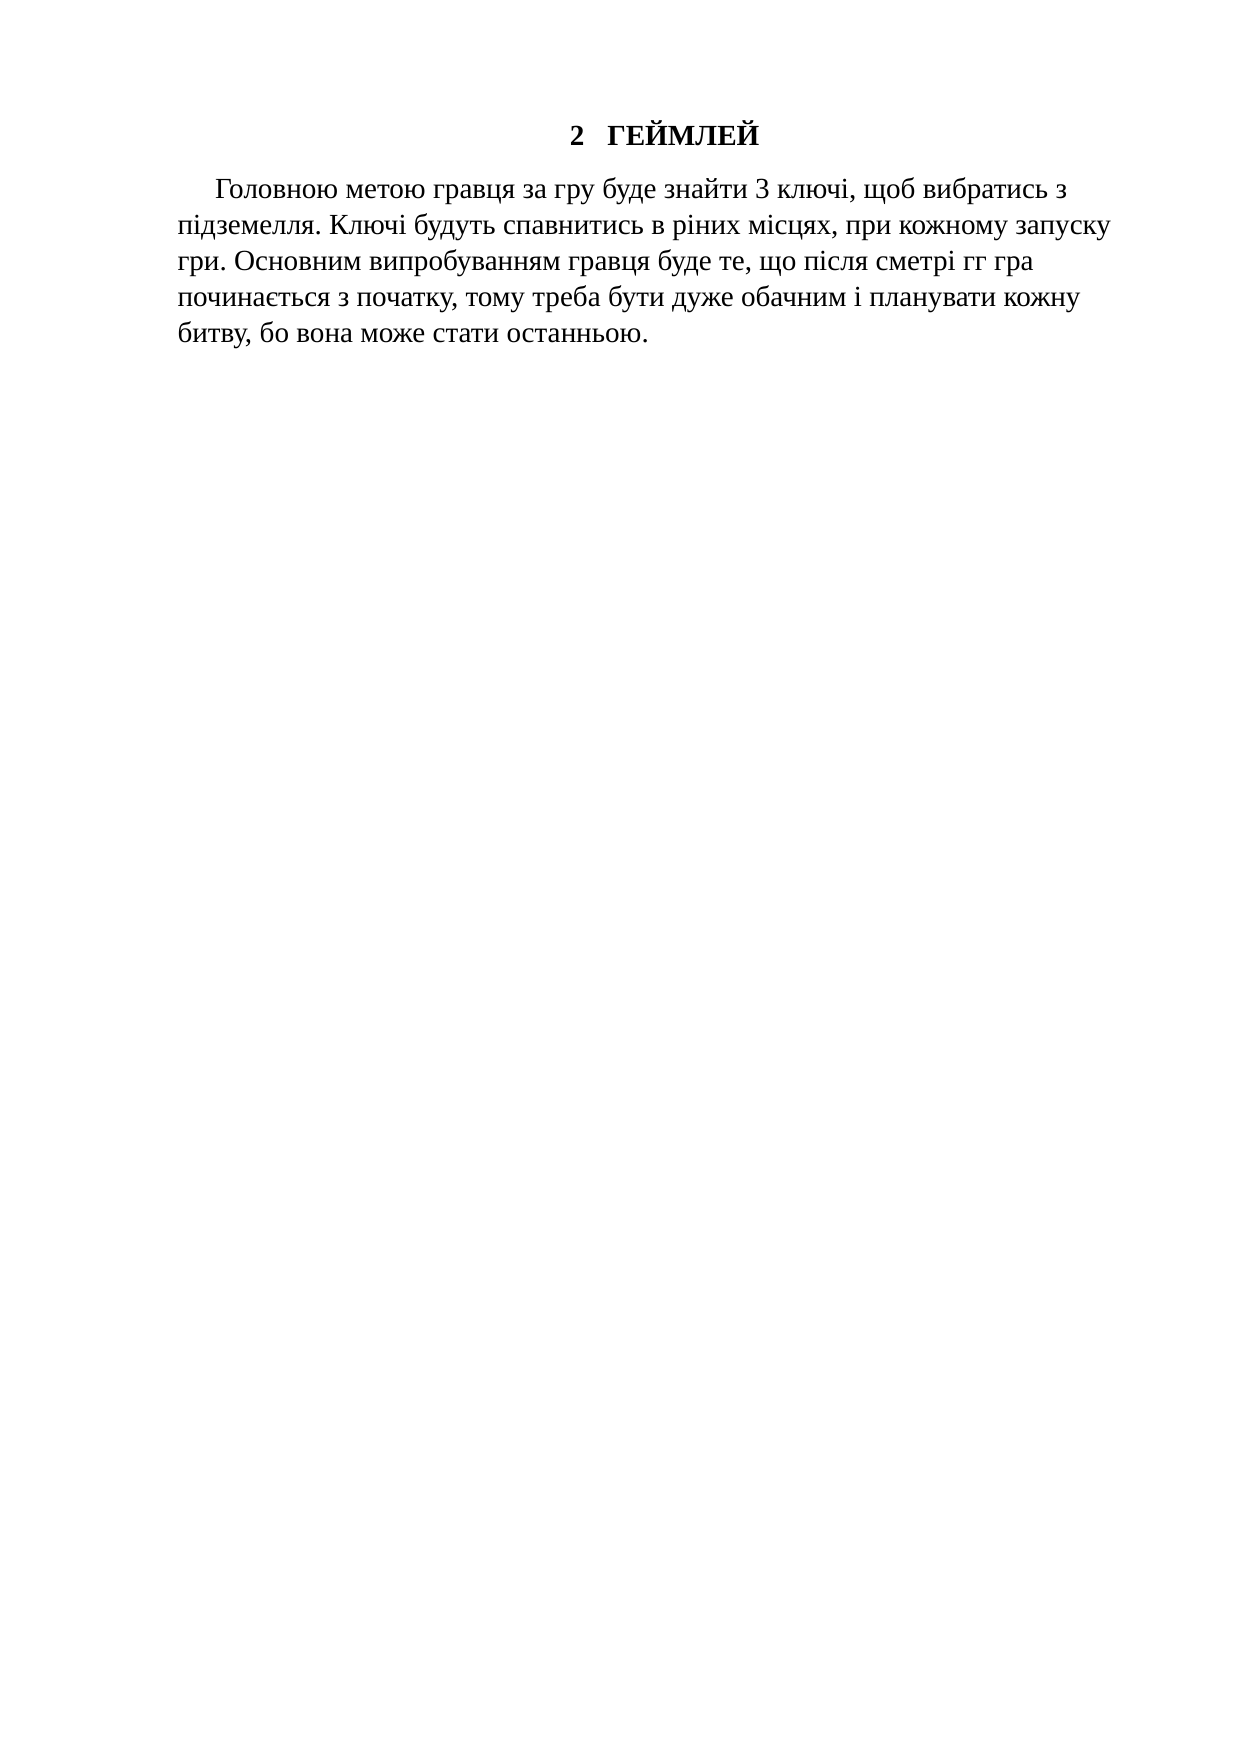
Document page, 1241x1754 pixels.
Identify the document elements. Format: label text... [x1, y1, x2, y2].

text Головною метою гравця за гру буде знайти 3 ключі, щоб вибратись з підземелля. Ключі будуть спавнитись в ріних місцях, при кожному запуску гри. Основним випробуванням гравця буде те, що після сметрі гг гра починається з початку, тому треба бути дуже обачним і планувати кожну битву, бо вона може стати останньою. [177, 171, 1152, 349]
list ГЕЙМЛЕЙ [177, 118, 1152, 152]
